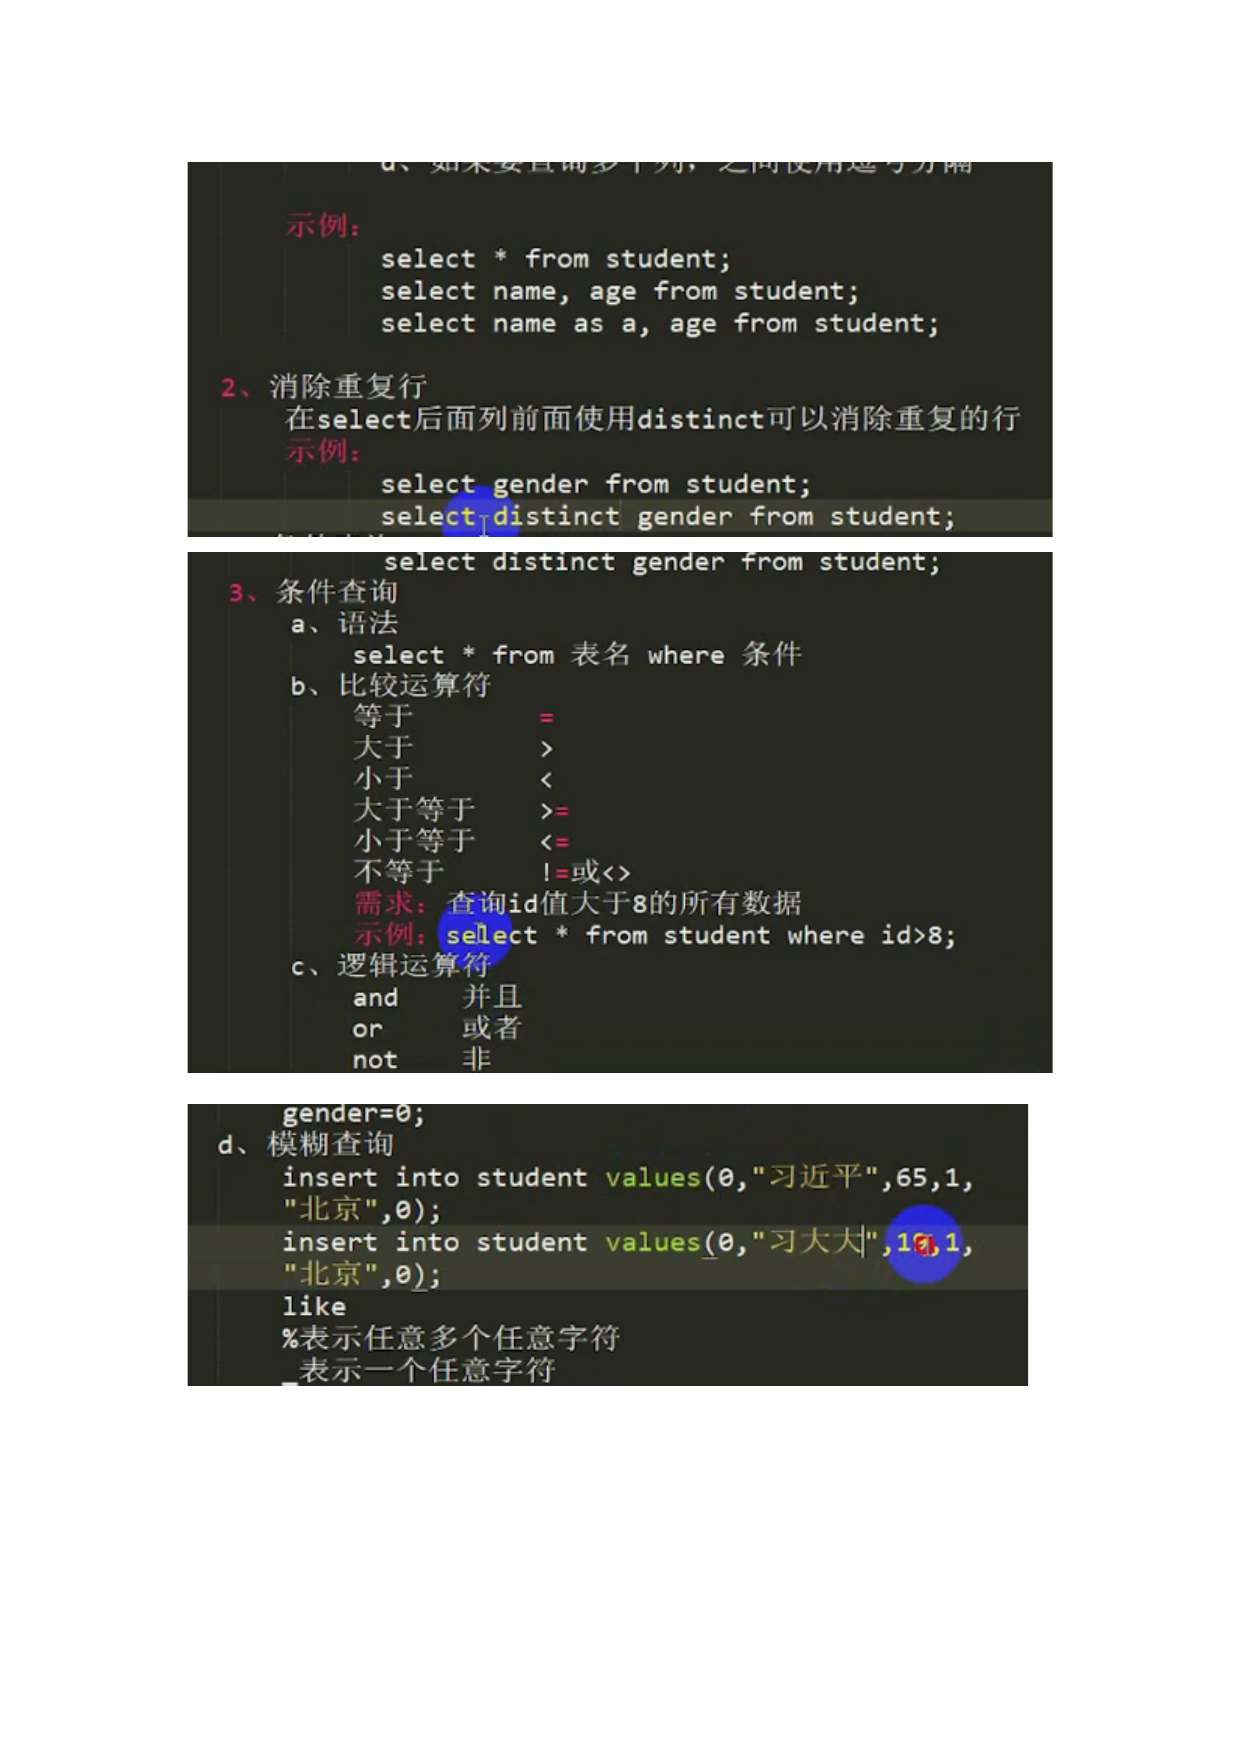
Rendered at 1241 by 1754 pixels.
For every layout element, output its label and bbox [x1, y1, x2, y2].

picture [187, 162, 1053, 537]
picture [187, 552, 1053, 1073]
picture [187, 1104, 1029, 1386]
